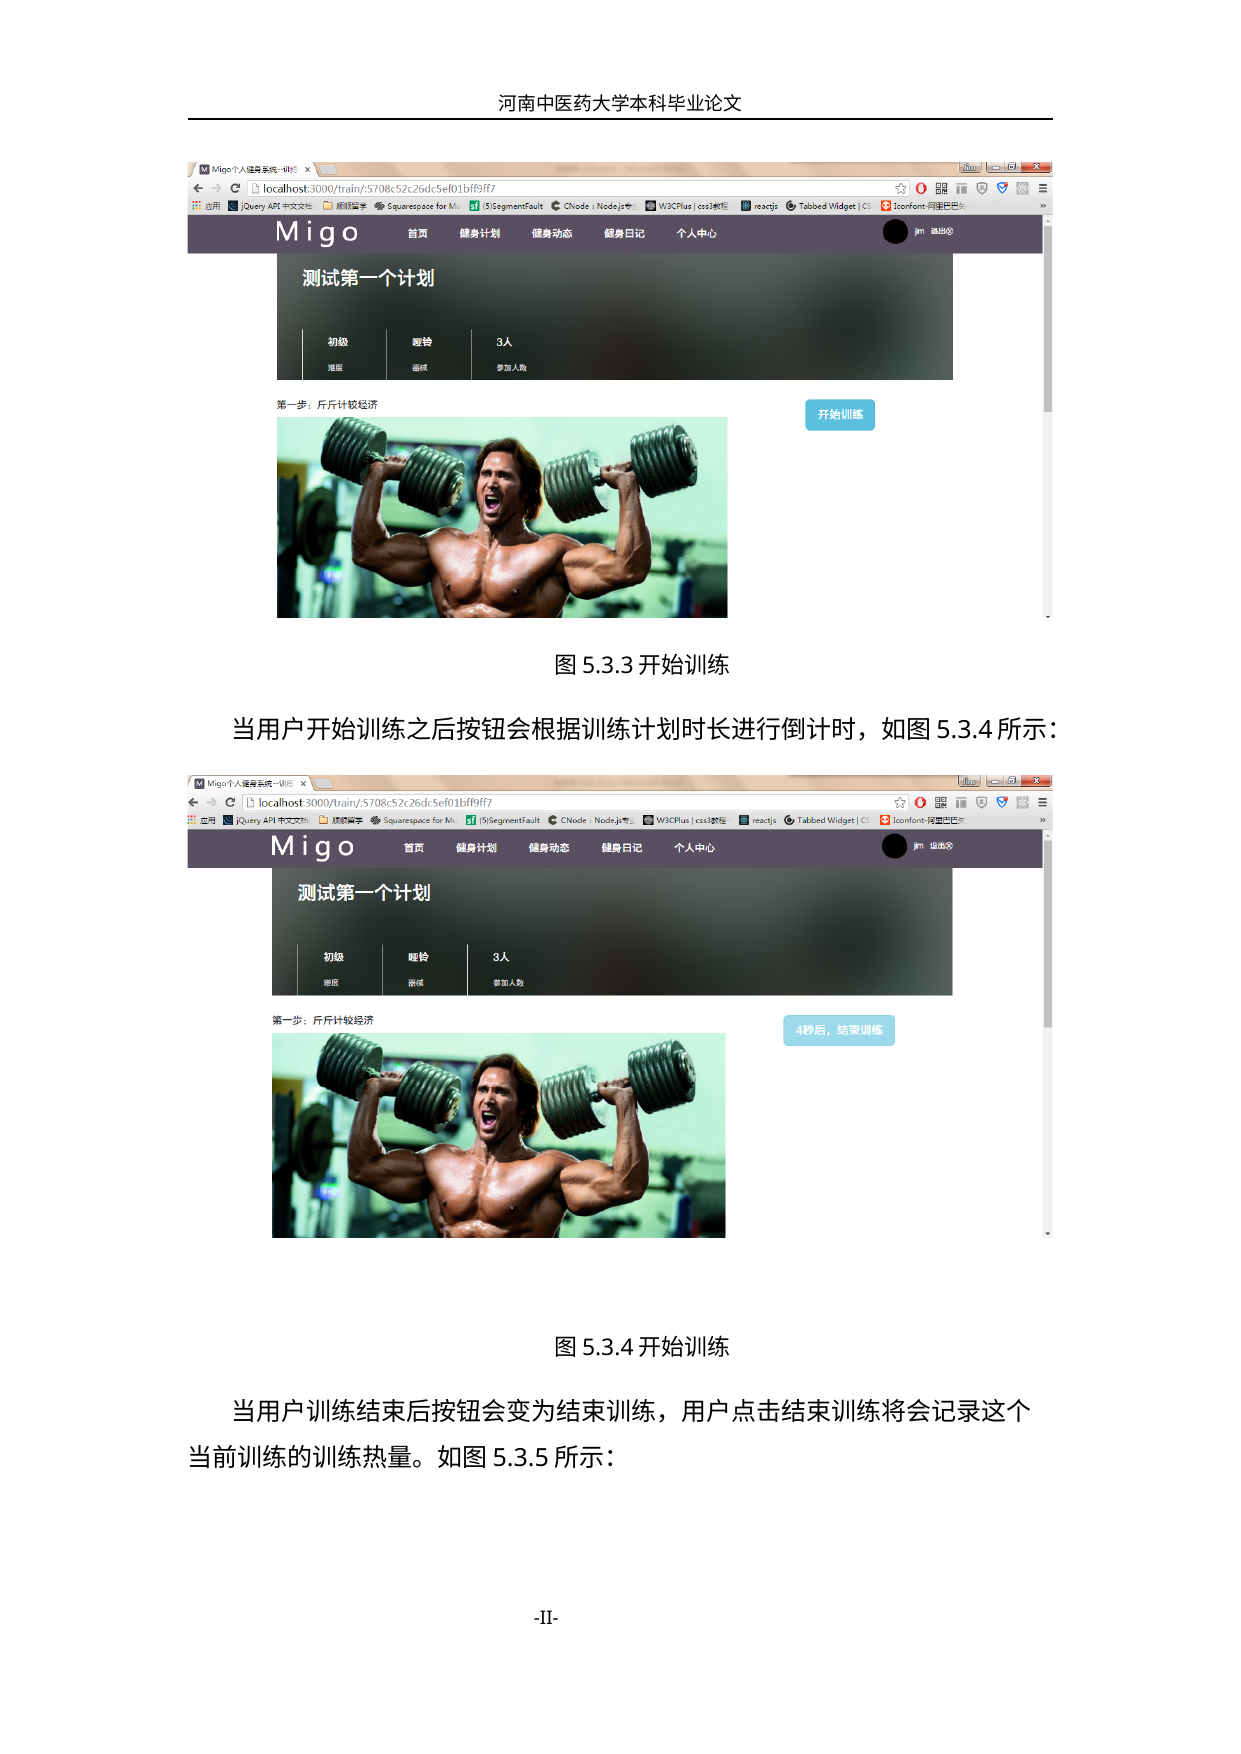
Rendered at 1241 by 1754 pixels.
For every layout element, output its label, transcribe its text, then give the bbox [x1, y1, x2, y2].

text 当用户训练结束后按钮会变为结束训练，用户点击结束训练将会记录这个当前训练的训练热量。如图5.3.5所示： [187, 1392, 1053, 1473]
picture [187, 162, 1053, 618]
text 图5.3.3开始训练 [187, 647, 1053, 680]
picture [187, 775, 1053, 1238]
text 当用户开始训练之后按钮会根据训练计划时长进行倒计时，如图5.3.4所示： [187, 709, 1053, 746]
text 图5.3.4开始训练 [187, 1329, 1053, 1363]
